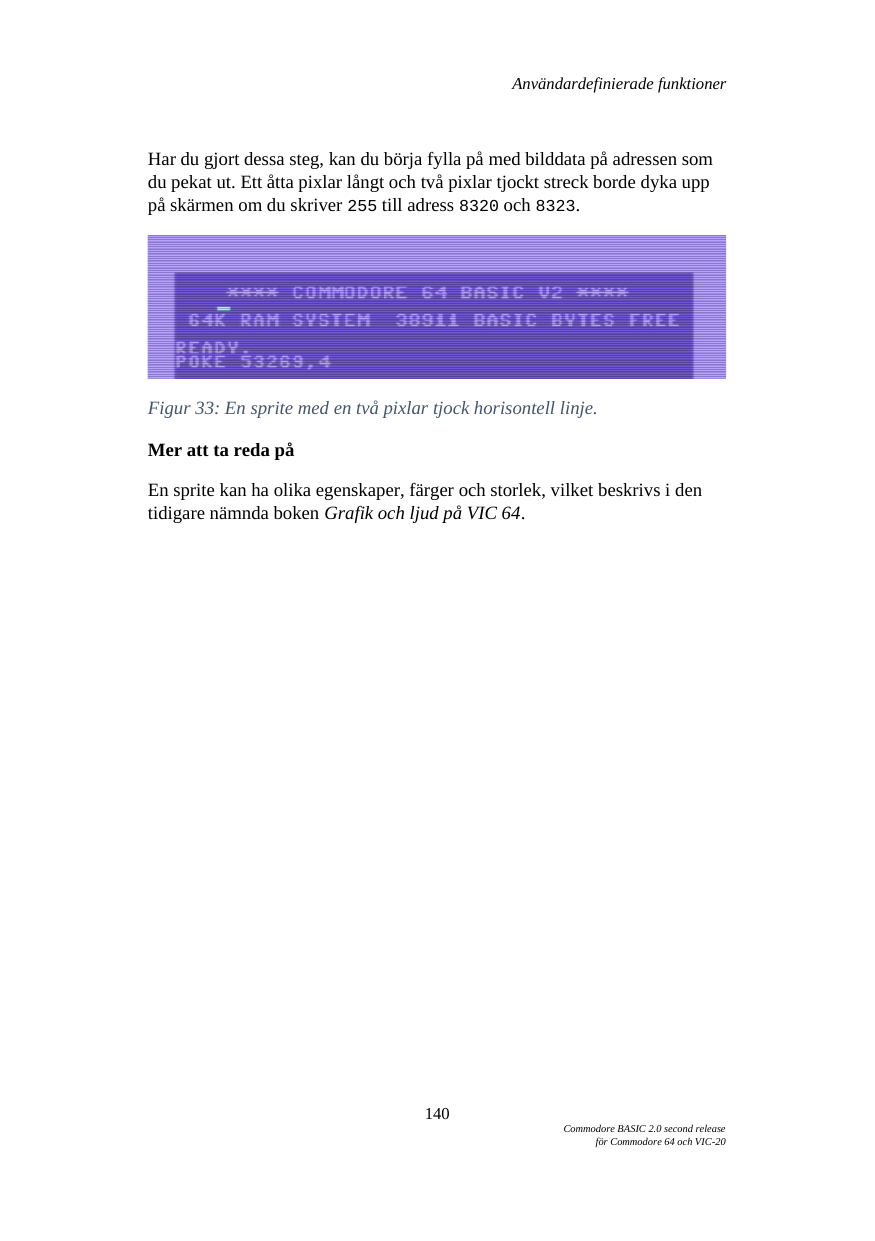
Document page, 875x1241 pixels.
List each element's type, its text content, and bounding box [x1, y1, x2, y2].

text Mer att ta reda på [148, 439, 726, 461]
picture [147, 235, 727, 379]
text Figur 33: En sprite med en två pixlar tjock horisontell linje. [148, 397, 726, 418]
text Har du gjort dessa steg, kan du börja fylla på med bilddata på adressen som du pekat ut. Ett åtta pixlar långt och två pixlar tjockt streck borde dyka upp på skärmen om du skriver 255 till adress 8320 och 8323. [148, 148, 726, 217]
text En sprite kan ha olika egenskaper, färger och storlek, vilket beskrivs i den tidigare nämnda boken Grafik och ljud på VIC 64. [148, 479, 726, 524]
